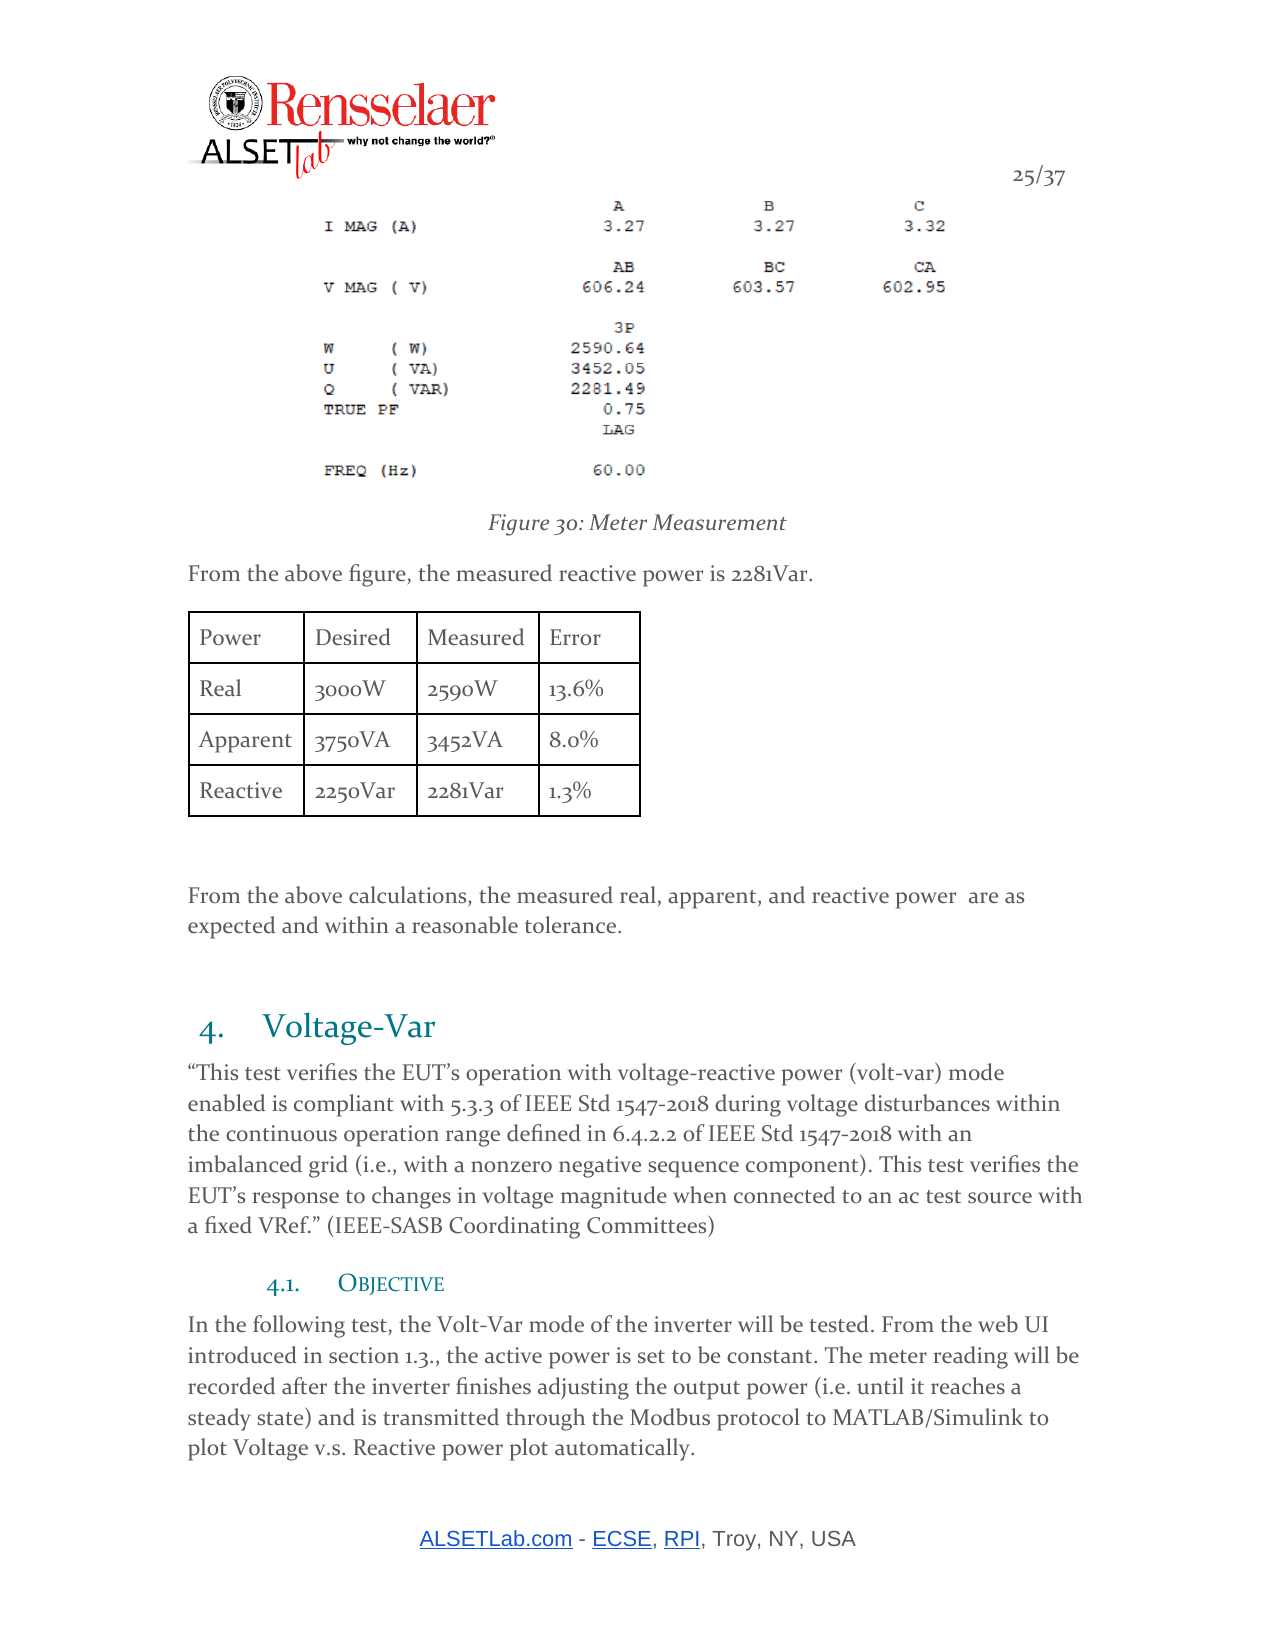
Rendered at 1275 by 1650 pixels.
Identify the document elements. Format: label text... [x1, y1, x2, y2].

picture [187, 75, 498, 182]
text In the following test, the Volt-Var mode of the inverter will be tested. From the web UI introduced in section 1.3., the active power is set to be constant. The meter reading will be recorded after the inverter finishes adjusting the output power (i.e. until it reaches a steady state) and is transmitted through the Modbus protocol to MATLAB/Simulink to plot Voltage v.s. Reactive power plot automatically. [187, 1310, 1087, 1461]
table_header Measured [418, 613, 538, 662]
table_cell Real [190, 664, 303, 713]
table_cell Apparent [190, 715, 303, 764]
text From the above figure, the measured reactive power is 2281Var. [187, 559, 1087, 587]
table_cell 8.0% [540, 715, 639, 764]
table_cell 1.3% [540, 766, 639, 815]
picture [323, 187, 952, 485]
table_cell 3000W [305, 664, 416, 713]
table_cell 3750VA [305, 715, 416, 764]
table_header Error [540, 613, 639, 662]
text From the above calculations, the measured real, apparent, and reactive power are as expected and within a reasonable tolerance. [187, 881, 1087, 939]
table_cell 2281Var [418, 766, 538, 815]
text Figure 30: Meter Measurement [187, 508, 1087, 536]
table_cell 3452VA [418, 715, 538, 764]
table_cell 2250Var [305, 766, 416, 815]
table_header Desired [305, 613, 416, 662]
table_cell 13.6% [540, 664, 639, 713]
subtitle Objective [300, 1267, 1087, 1298]
table_header Power [190, 613, 303, 662]
text “This test verifies the EUT’s operation with voltage-reactive power (volt-var) mode enabled is compliant with 5.3.3 of IEEE Std 1547-2018 during voltage disturbances within the continuous operation range defined in 6.4.2.2 of IEEE Std 1547-2018 with an imbalanced grid (i.e., with a nonzero negative sequence component). This test verifies the EUT’s response to changes in voltage magnitude when connected to an ac test source with a fixed VRef.” (IEEE-SASB Coordinating Committees) [187, 1058, 1087, 1240]
table_cell Reactive [190, 766, 303, 815]
subtitle Voltage-Var [225, 1005, 1087, 1046]
table_cell 2590W [418, 664, 538, 713]
